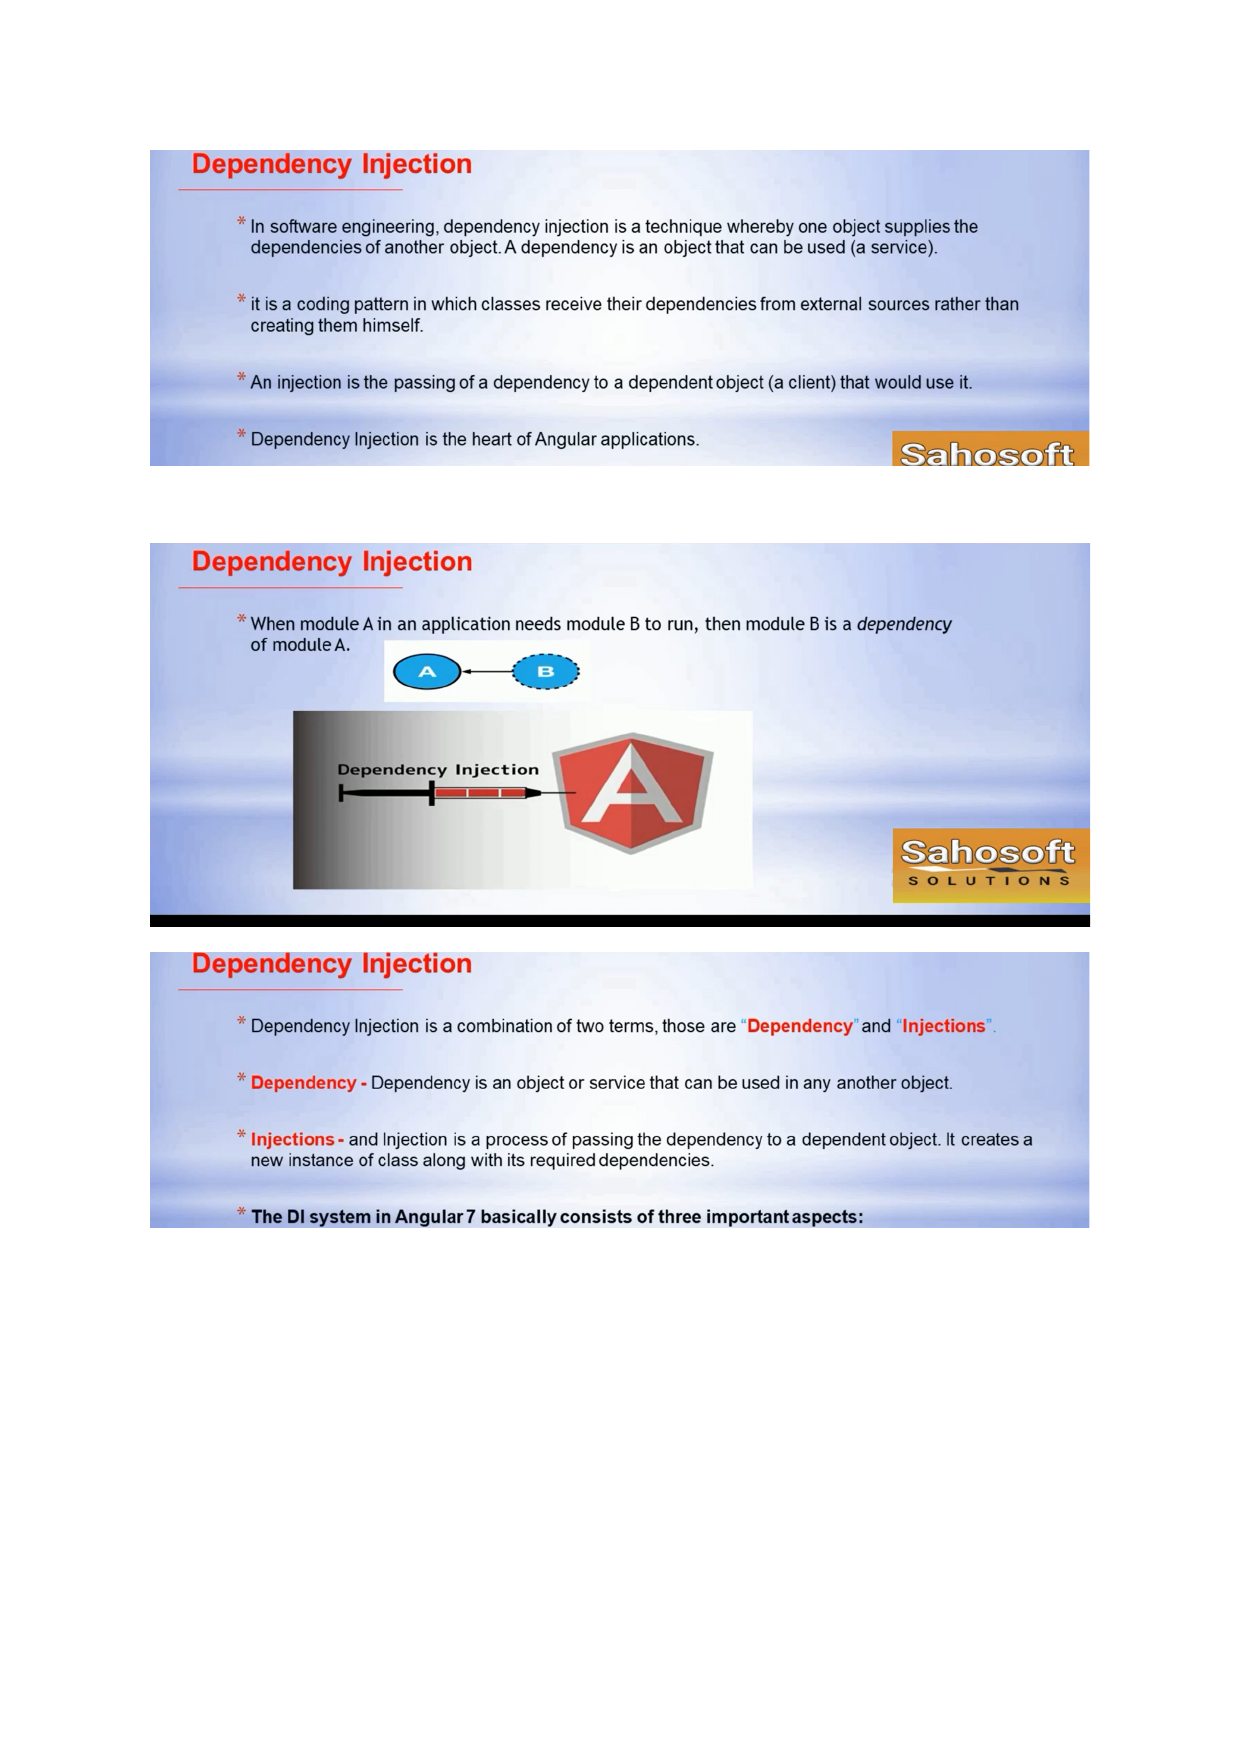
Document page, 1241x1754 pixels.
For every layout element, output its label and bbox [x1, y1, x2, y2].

picture [150, 150, 1090, 466]
picture [150, 952, 1090, 1228]
picture [150, 543, 1091, 927]
